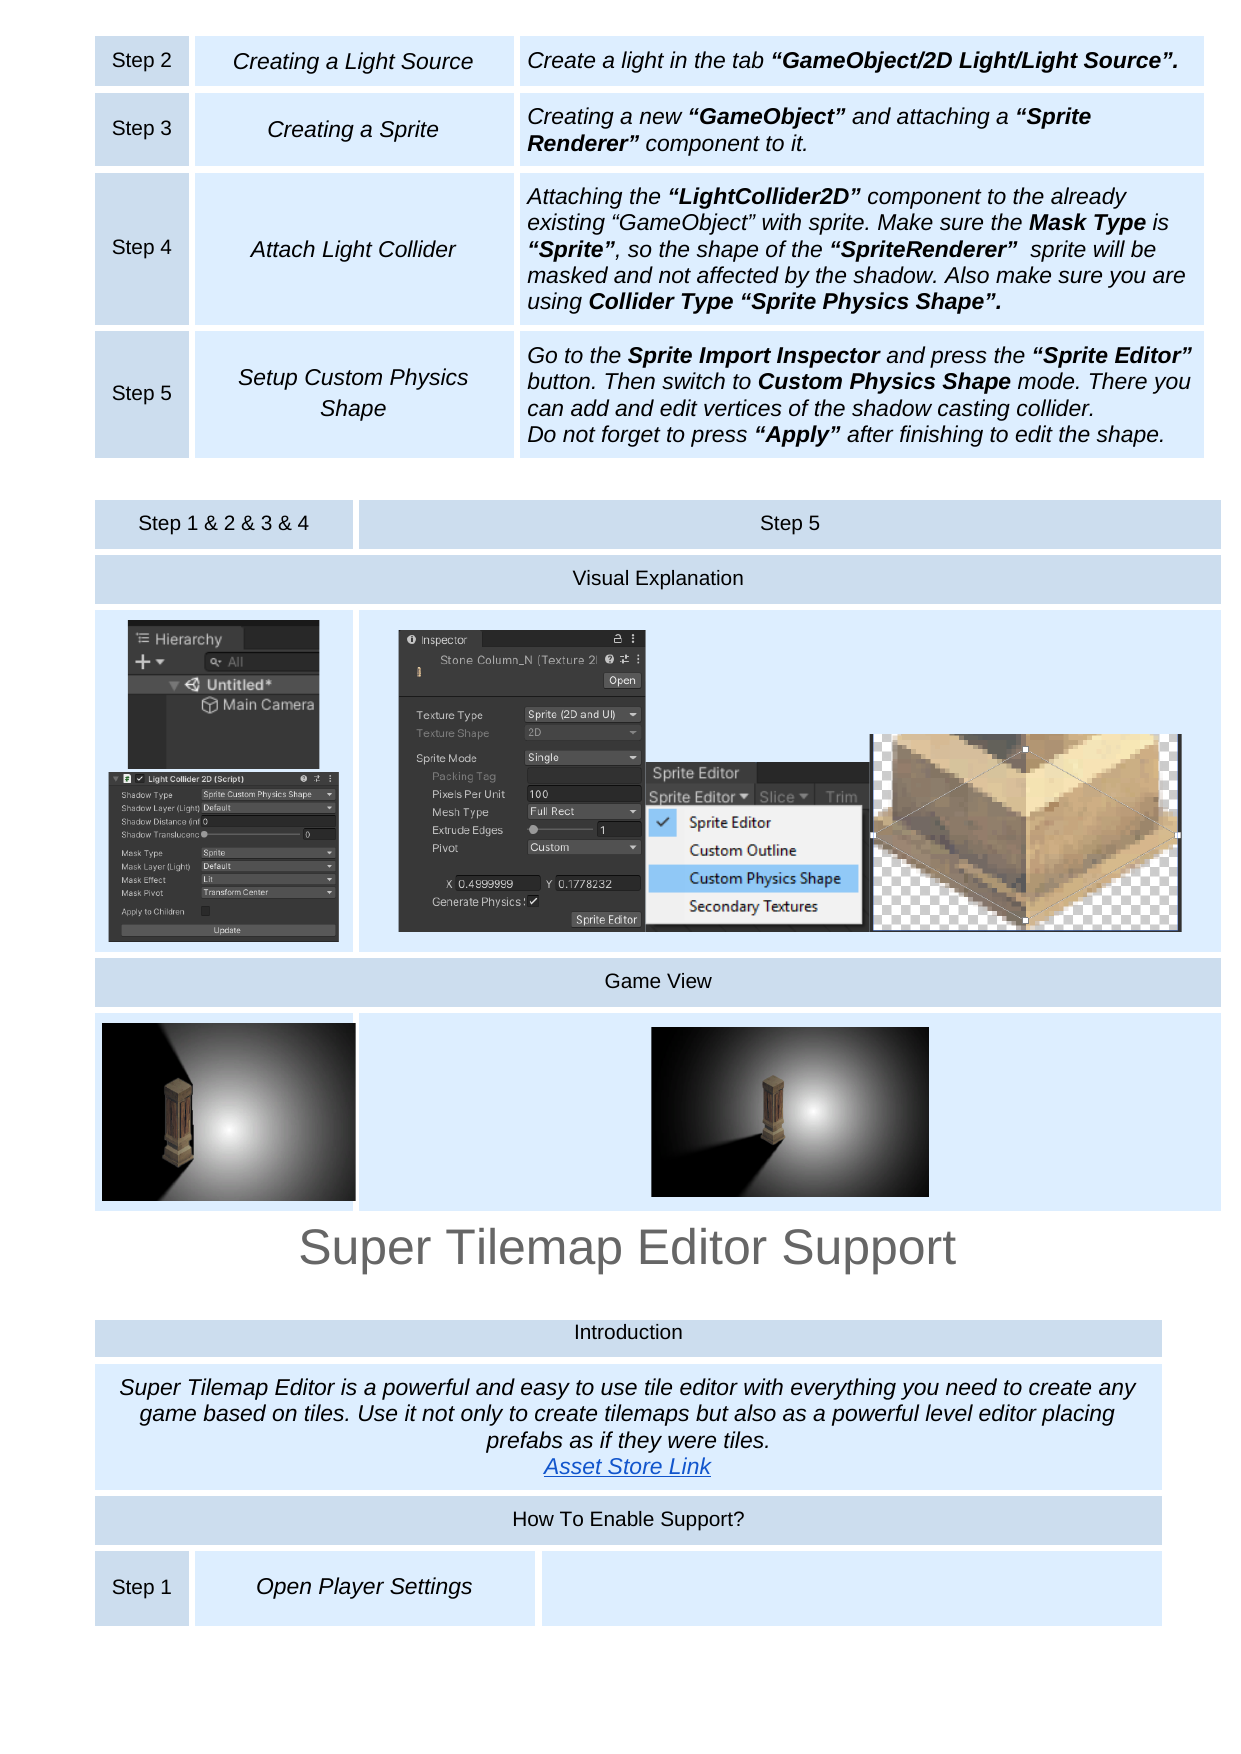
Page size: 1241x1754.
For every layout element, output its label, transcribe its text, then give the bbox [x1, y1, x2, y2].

picture [102, 1023, 356, 1201]
table_cell [95, 1013, 353, 1211]
picture [651, 1027, 929, 1197]
table_cell Super Tilemap Editor is a powerful and easy to use tile editor with everything you need to create any game based on tiles. Use it not only to create tilemaps but also as a powerful level editor placing prefabs as if they were tiles. Asset Store Link [95, 1364, 1162, 1490]
table_cell Creating a Sprite [195, 93, 514, 166]
table_cell Step 1 [95, 1551, 189, 1626]
table_cell Visual Explanation [95, 555, 1221, 604]
table_cell Step 4 [95, 173, 189, 325]
table_cell Creating a new “GameObject” and attaching a “Sprite Renderer” component to it. [520, 93, 1204, 166]
table_cell Step 3 [95, 93, 189, 166]
table_cell [95, 610, 353, 952]
table_cell How To Enable Support? [95, 1496, 1162, 1545]
table_cell Go to the Sprite Import Inspector and press the “Sprite Editor” button. Then switch to Custom Physics Shape mode. There you can add and edit vertices of the shadow casting collider. Do not forget to press “Apply” after finishing to edit the shape. [520, 331, 1204, 458]
table_cell Open Player Settings [195, 1551, 535, 1626]
picture [127, 620, 320, 769]
table_cell Setup Custom Physics Shape [195, 331, 514, 458]
picture [108, 772, 339, 942]
text Super Tilemap Editor Support [103, 1217, 1152, 1275]
table_cell Step 2 [95, 36, 189, 86]
table_cell [359, 1013, 1221, 1211]
table_cell Attach Light Collider [195, 173, 514, 325]
table_header Step 5 [359, 500, 1221, 549]
table_cell Game View [95, 958, 1221, 1007]
table_cell Create a light in the tab “GameObject/2D Light/Light Source”. [520, 36, 1204, 86]
table_cell [359, 610, 1221, 952]
table_header Step 1 & 2 & 3 & 4 [95, 500, 353, 549]
table_cell [542, 1551, 1162, 1626]
table_cell Attaching the “LightCollider2D” component to the already existing “GameObject” with sprite. Make sure the Mask Type is “Sprite”, so the shape of the “SpriteRenderer” sprite will be masked and not affected by the shadow. Also make sure you are using Collider Type “Sprite Physics Shape”. [520, 173, 1204, 325]
table_header Introduction [95, 1320, 1162, 1357]
table_cell Creating a Light Source [195, 36, 514, 86]
table_cell Step 5 [95, 331, 189, 458]
picture [398, 630, 1182, 932]
